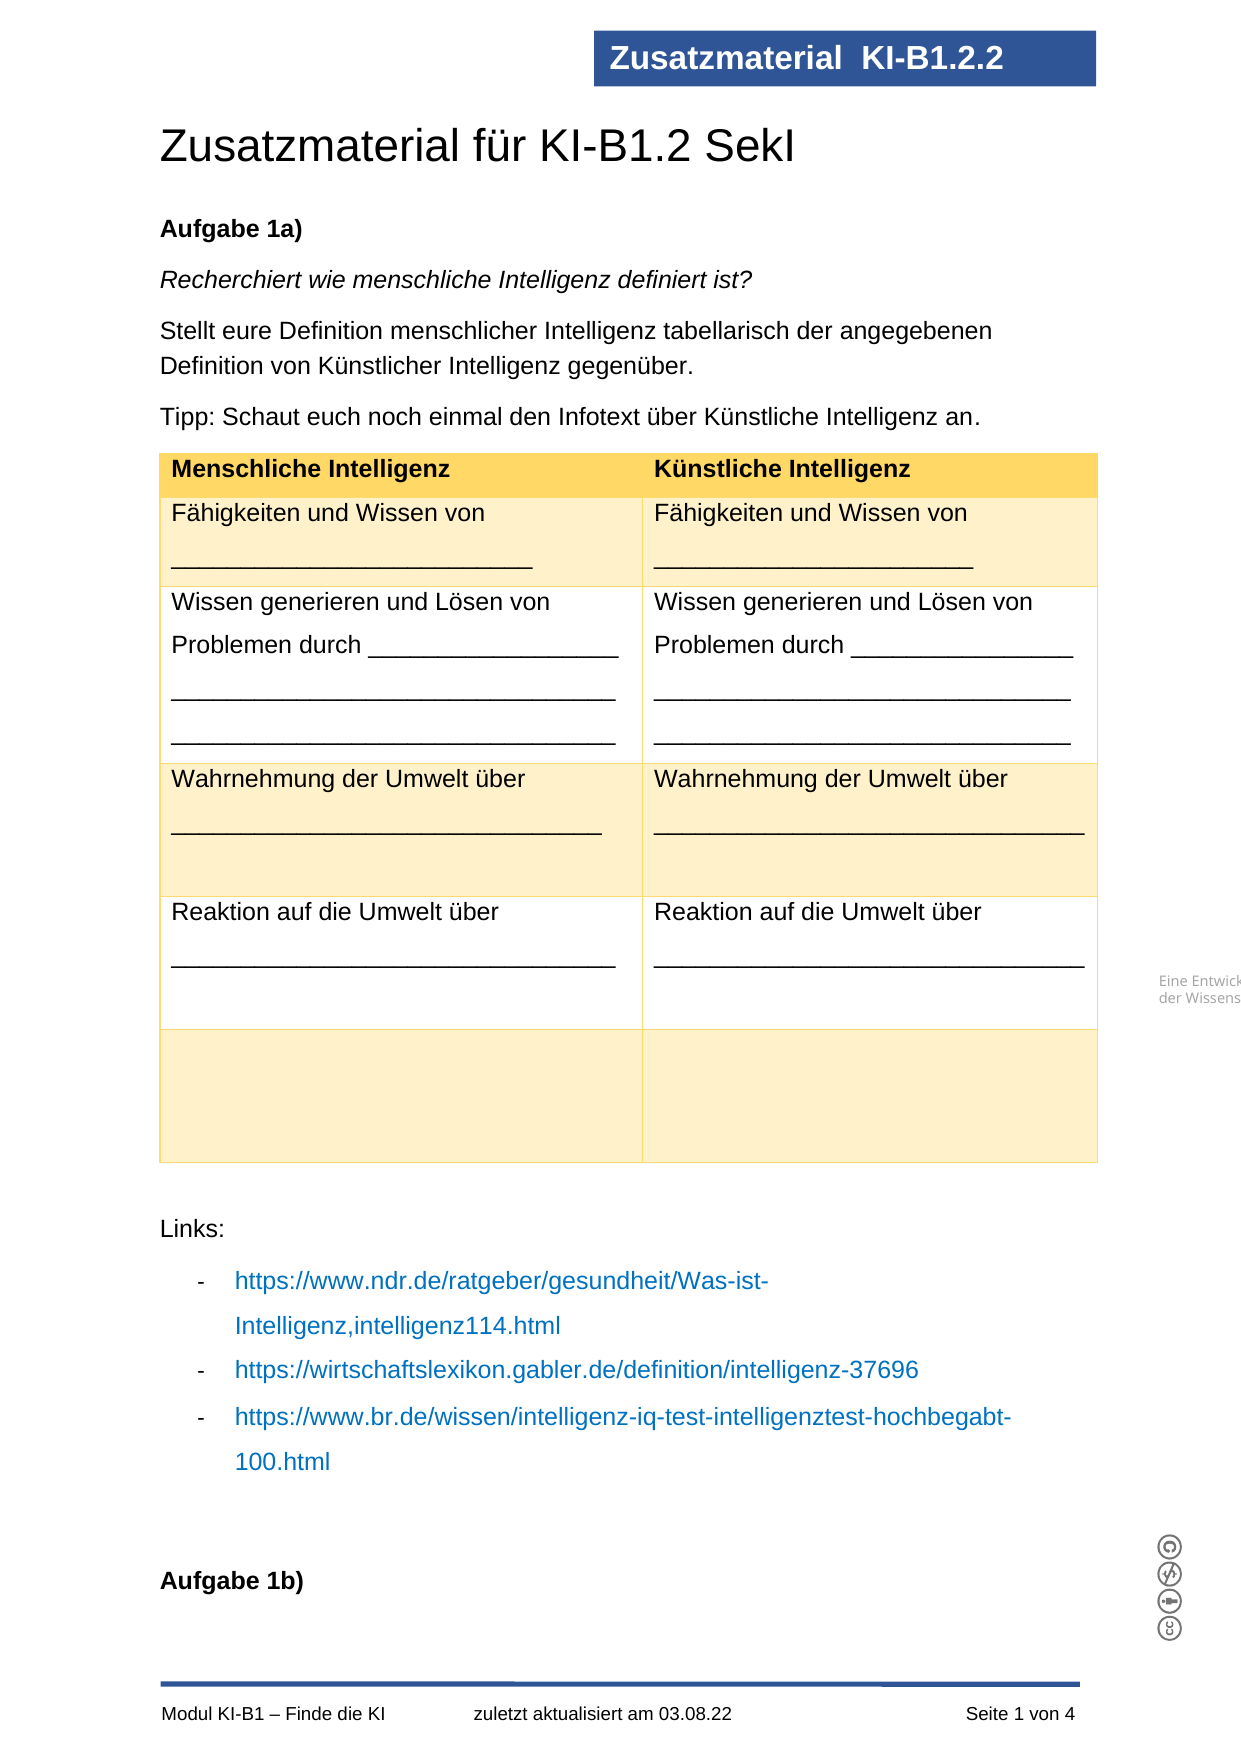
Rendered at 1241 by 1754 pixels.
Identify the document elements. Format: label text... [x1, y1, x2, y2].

table_cell Fähigkeiten und Wissen von __________________________ [161, 498, 642, 586]
text Recherchiert wie menschliche Intelligenz definiert ist? [159, 265, 1093, 294]
table_cell Reaktion auf die Umwelt über ________________________________ [161, 897, 642, 1029]
table_cell Reaktion auf die Umwelt über _______________________________ [643, 897, 1097, 1029]
list https://www.ndr.de/ratgeber/gesundheit/Was-ist-Intelligenz,intelligenz114.html [197, 1265, 1093, 1340]
text Zusatzmaterial für KI-B1.2 SekI [159, 118, 1093, 171]
text Links: [159, 1214, 1093, 1243]
text Aufgabe 1b) [159, 1566, 1093, 1595]
table_header Künstliche Intelligenz [643, 454, 1097, 497]
table_cell [643, 1030, 1097, 1162]
table_cell Wahrnehmung der Umwelt über _______________________________ [643, 764, 1097, 896]
list https://wirtschaftslexikon.gabler.de/definition/intelligenz-37696 [197, 1354, 1093, 1385]
text Aufgabe 1a) [159, 214, 1093, 243]
table_cell Wissen generieren und Lösen von Problemen durch __________________ ________________________________ ________________________________ [161, 587, 642, 763]
table_cell Fähigkeiten und Wissen von _______________________ [643, 498, 1097, 586]
table_header Menschliche Intelligenz [161, 454, 642, 497]
text Tipp: Schaut euch noch einmal den Infotext über Künstliche Intelligenz an. [159, 402, 1093, 431]
list https://www.br.de/wissen/intelligenz-iq-test-intelligenztest-hochbegabt-100.html [197, 1401, 1093, 1475]
text Stellt eure Definition menschlicher Intelligenz tabellarisch der angegebenen Definition von Künstlicher Intelligenz gegenüber. [159, 316, 1093, 379]
table_cell [161, 1030, 642, 1162]
table_cell Wissen generieren und Lösen von Problemen durch ________________ ______________________________ ______________________________ [643, 587, 1097, 763]
table_cell Wahrnehmung der Umwelt über _______________________________ [161, 764, 642, 896]
